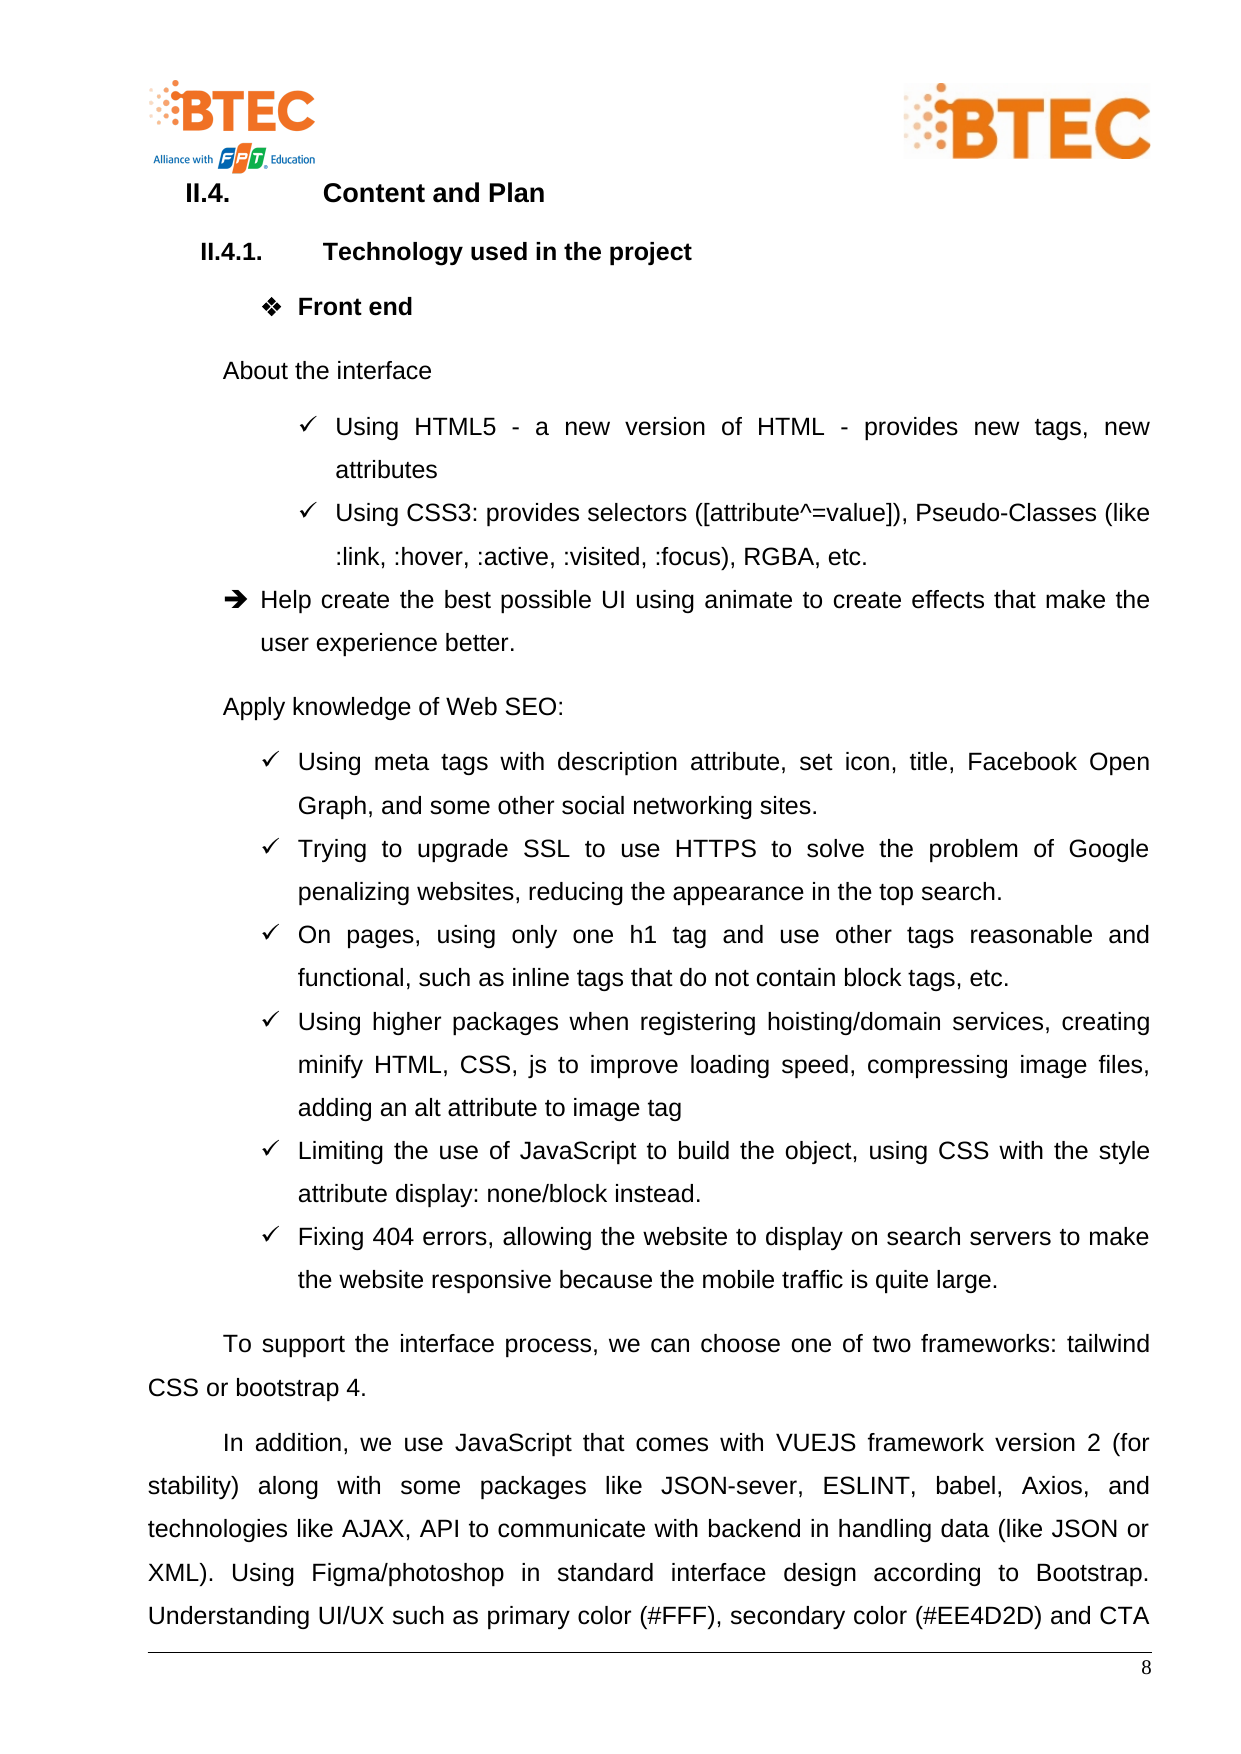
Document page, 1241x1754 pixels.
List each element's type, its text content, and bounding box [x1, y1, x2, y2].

subtitle Content and Plan [185, 177, 1152, 208]
text To support the interface process, we can choose one of two frameworks: tailwind CSS or bootstrap 4. [148, 1329, 1152, 1401]
picture [147, 75, 322, 178]
list On pages, using only one h1 tag and use other tags reasonable and functional, such as inline tags that do not contain block tags, etc. [260, 920, 1152, 992]
list Using higher packages when registering hoisting/domain services, creating minify HTML, CSS, js to improve loading speed, compressing image files, adding an alt attribute to image tag [260, 1006, 1152, 1122]
text Apply knowledge of Web SEO: [148, 692, 1152, 721]
subtitle Technology used in the project [200, 237, 1152, 265]
list Front end [260, 292, 1152, 321]
list Using CSS3: provides selectors ([attribute^=value]), Pseudo-Classes (like :link, :hover, :active, :visited, :focus), RGBA, etc. [298, 498, 1152, 570]
list Using HTML5 - a new version of HTML - provides new tags, new attributes [298, 412, 1152, 484]
picture [903, 83, 1151, 159]
text About the interface [148, 356, 1152, 385]
list Using meta tags with description attribute, set icon, title, Facebook Open Graph, and some other social networking sites. [260, 747, 1152, 819]
list Trying to upgrade SSL to use HTTPS to solve the problem of Google penalizing websites, reducing the appearance in the top search. [260, 834, 1152, 906]
list Fixing 404 errors, allowing the website to display on search servers to make the website responsive because the mobile traffic is quite large. [260, 1222, 1152, 1294]
list Limiting the use of JavaScript to build the object, using CSS with the style attribute display: none/block instead. [260, 1136, 1152, 1208]
list Help create the best possible UI using animate to create effects that make the user experience better. [223, 584, 1152, 657]
